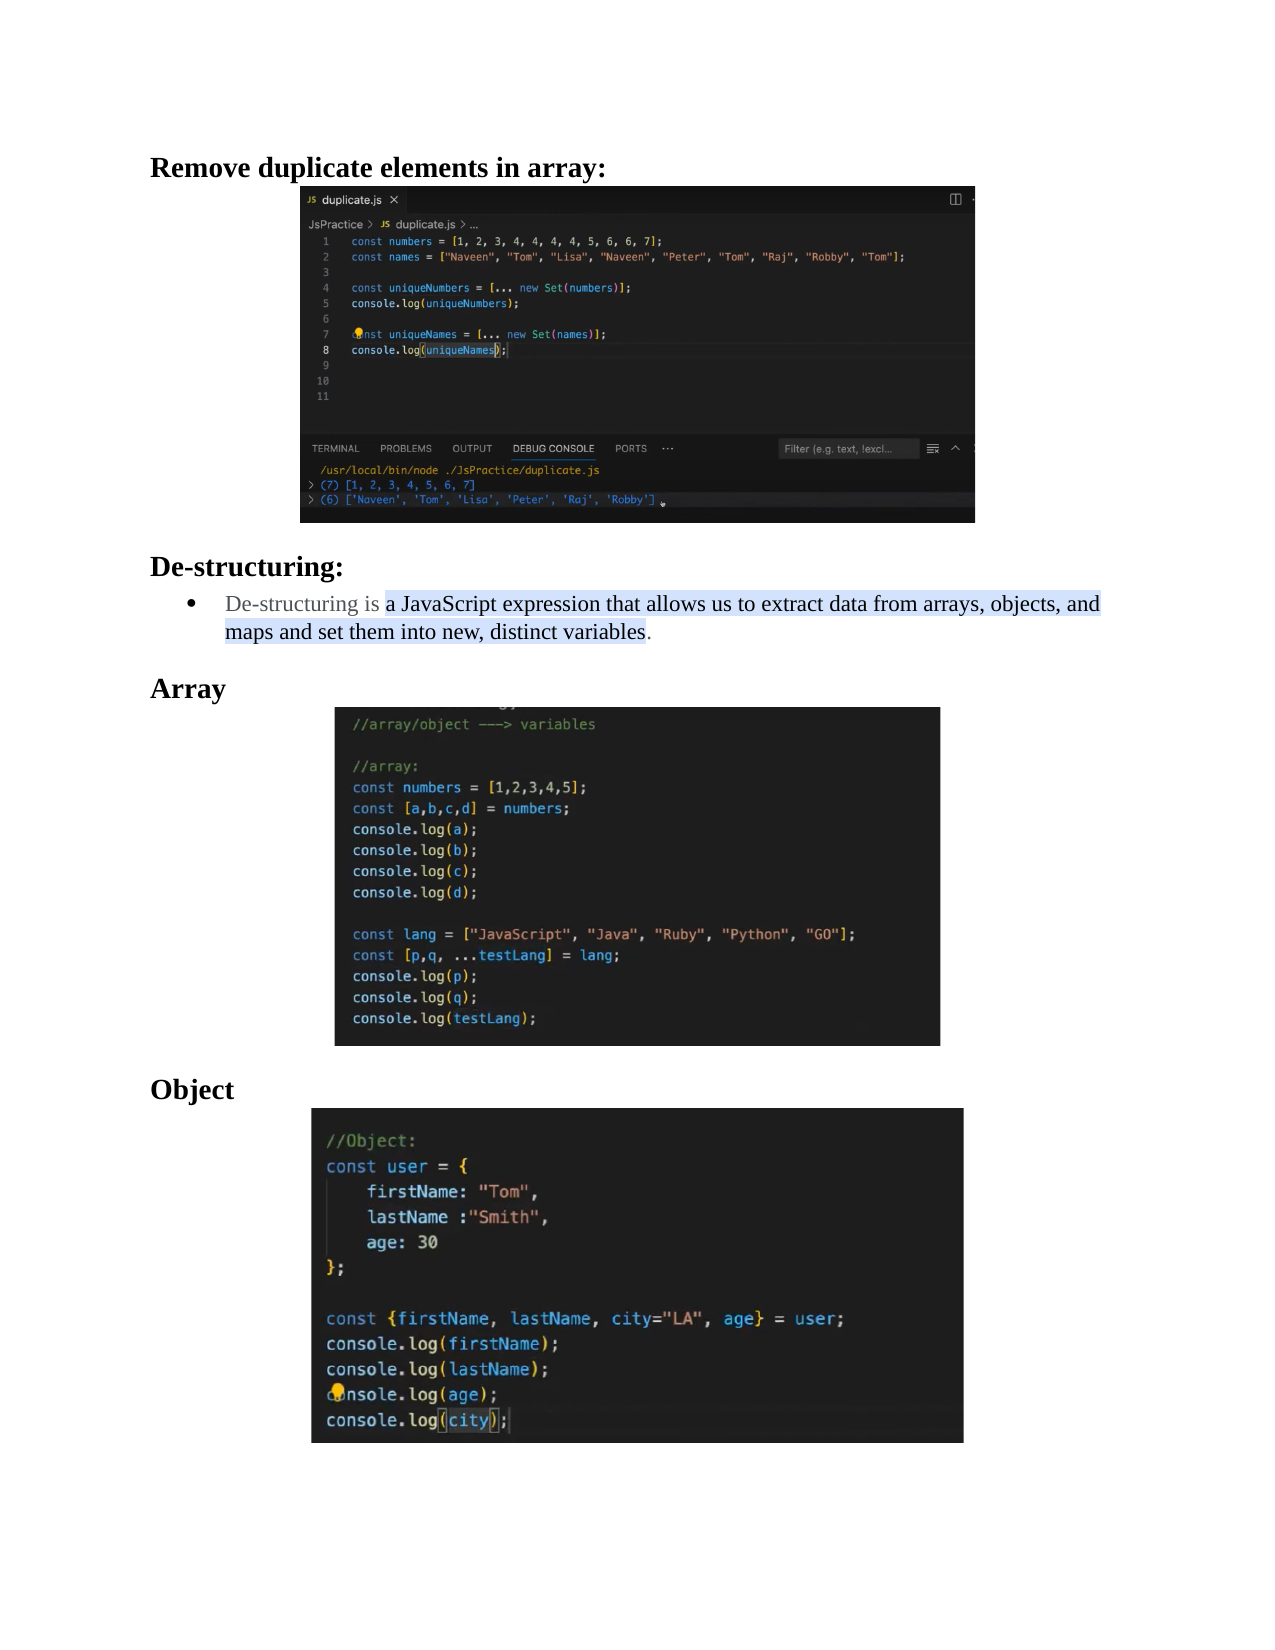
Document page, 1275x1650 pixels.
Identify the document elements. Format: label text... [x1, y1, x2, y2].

picture [334, 707, 941, 1046]
subtitle Remove duplicate elements in array: [150, 150, 1125, 183]
picture [300, 186, 976, 523]
subtitle De-structuring: [150, 549, 1125, 583]
picture [311, 1108, 964, 1443]
subtitle Object [150, 1072, 1125, 1106]
subtitle De-structuring is a JavaScript expression that allows us to extract data from arrays, objects, and maps and set them into new, distinct variables. [187, 590, 1125, 644]
subtitle Array [150, 672, 1125, 705]
